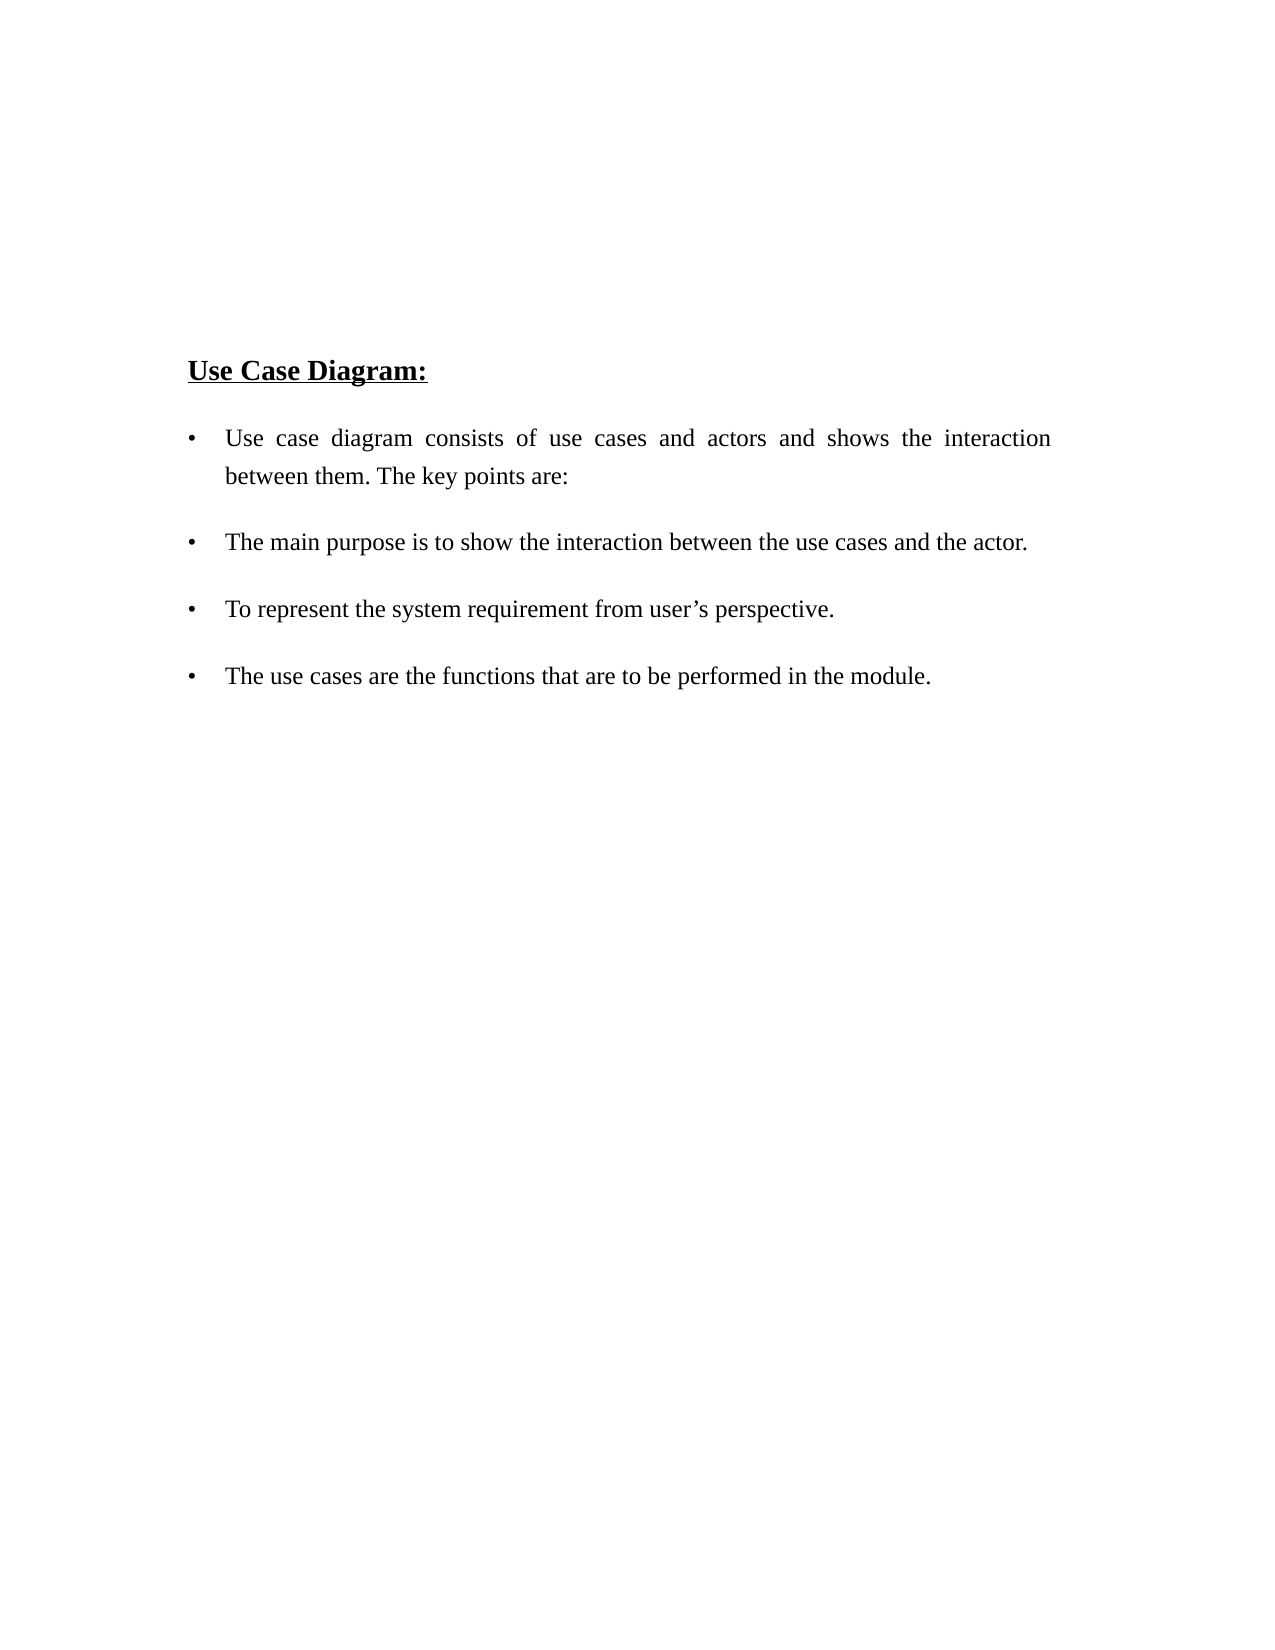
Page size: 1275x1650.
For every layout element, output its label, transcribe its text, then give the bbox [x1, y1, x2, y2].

list Use case diagram consists of use cases and actors and shows the interaction between them. The key points are: [187, 417, 1052, 492]
list To represent the system requirement from user’s perspective. [187, 587, 1052, 625]
text Use Case Diagram: [187, 350, 1052, 387]
list The main purpose is to show the interaction between the use cases and the actor. [187, 521, 1052, 558]
list The use cases are the functions that are to be performed in the module. [187, 654, 1052, 692]
